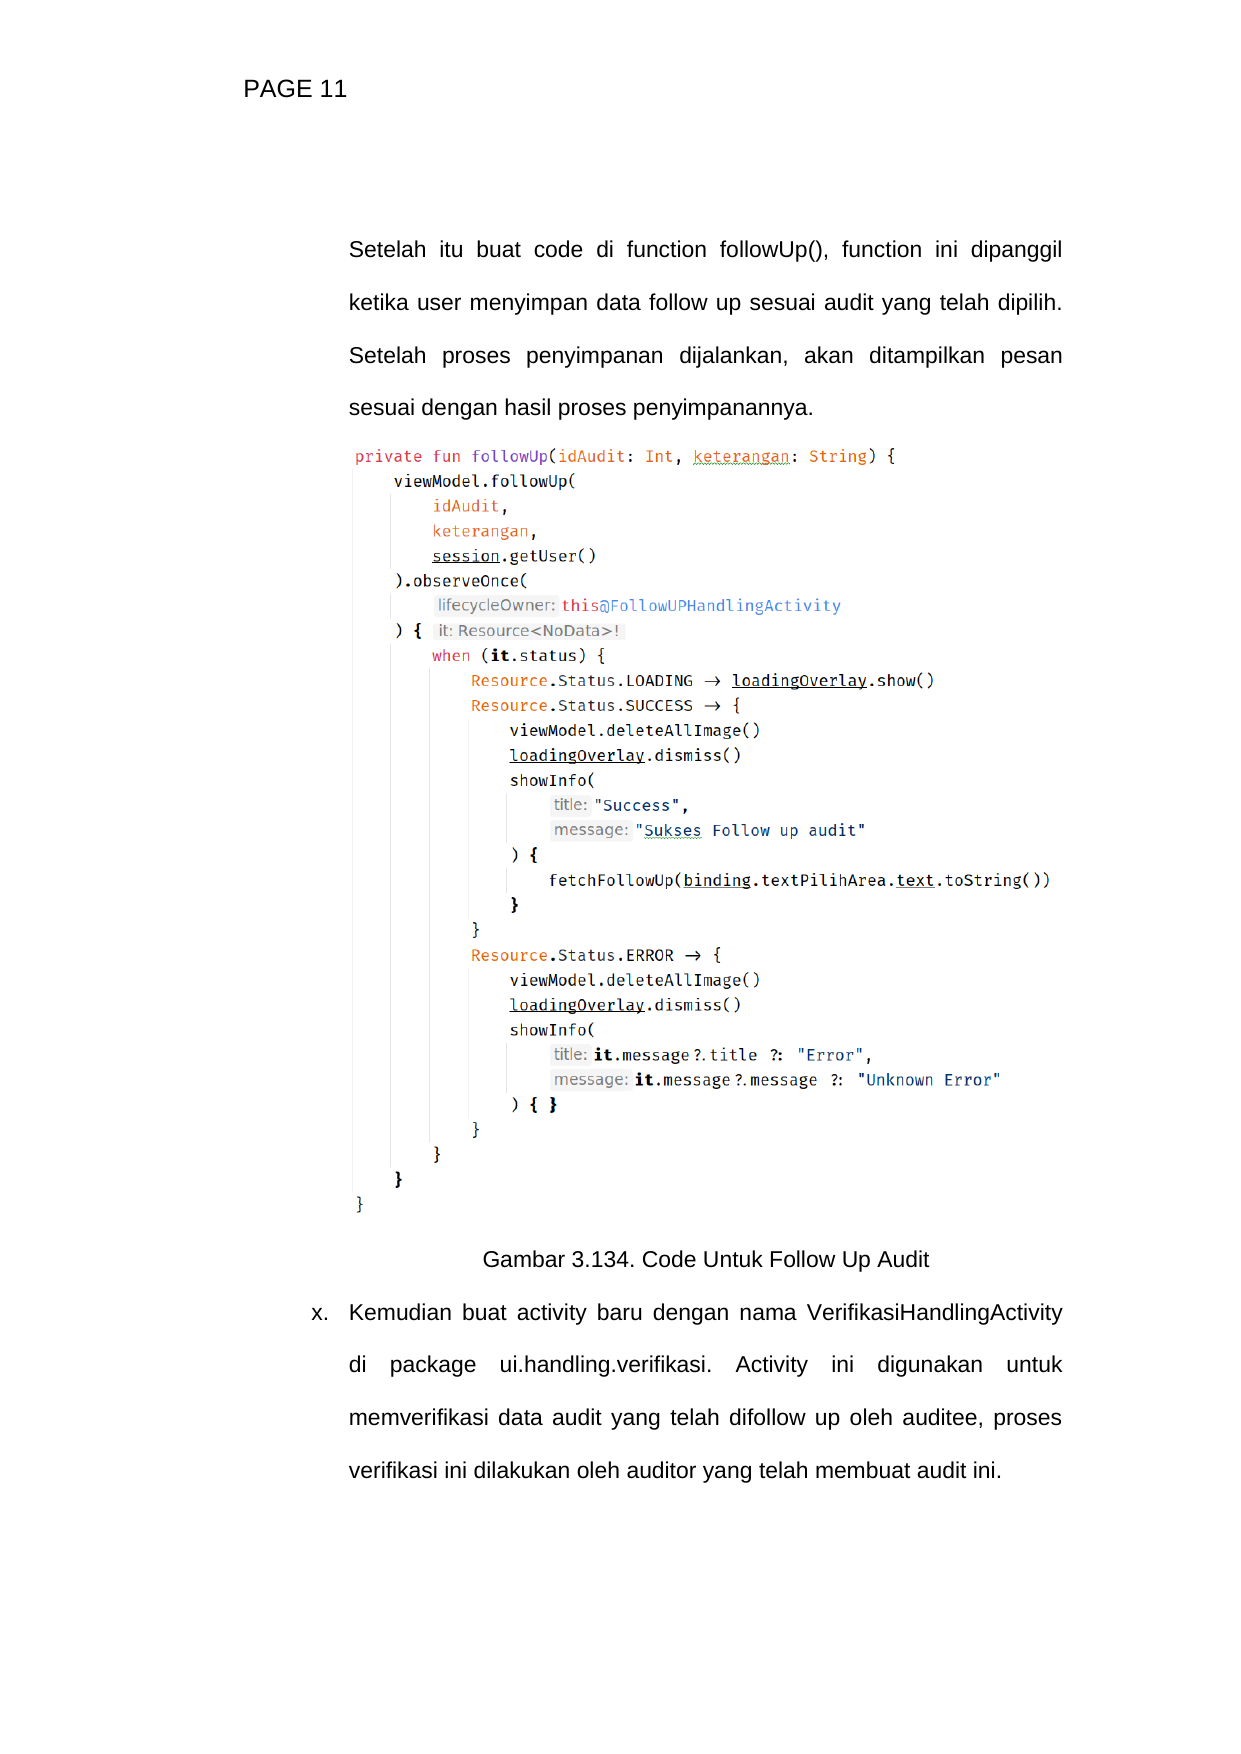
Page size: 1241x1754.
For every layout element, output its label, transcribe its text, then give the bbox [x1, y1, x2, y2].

title Kemudian buat activity baru dengan nama VerifikasiHandlingActivity di package ui.handling.verifikasi. Activity ini digunakan untuk memverifikasi data audit yang telah difollow up oleh auditee, proses verifikasi ini dilakukan oleh auditor yang telah membuat audit ini. [311, 1298, 1063, 1483]
text Gambar 3.134. Code Untuk Follow Up Audit [349, 1246, 1063, 1272]
title Setelah itu buat code di function followUp(), function ini dipanggil ketika user menyimpan data follow up sesuai audit yang telah dipilih. Setelah proses penyimpanan dijalankan, akan ditampilkan pesan sesuai dengan hasil proses penyimpanannya. [349, 236, 1063, 421]
picture [348, 447, 1056, 1217]
